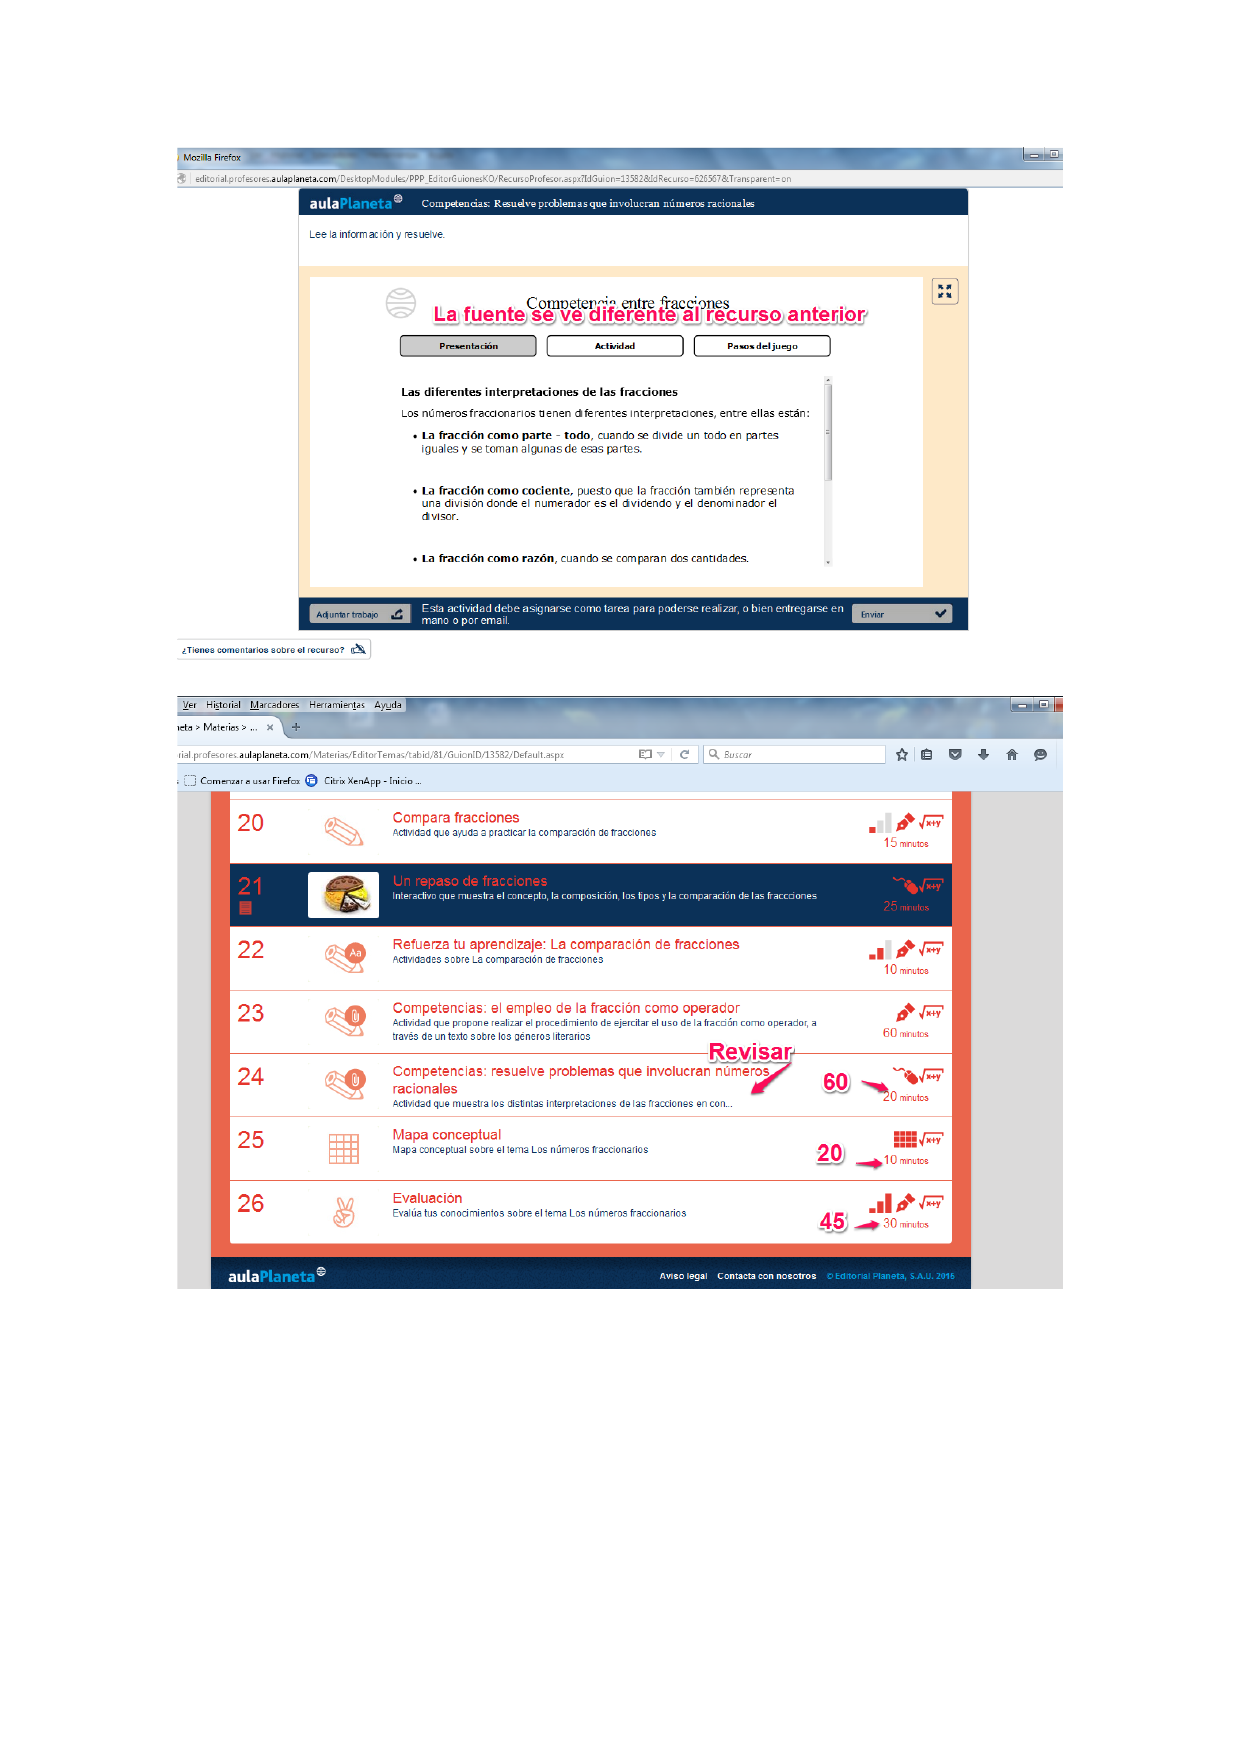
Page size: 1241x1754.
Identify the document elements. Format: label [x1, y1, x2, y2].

picture [177, 147, 1063, 693]
picture [177, 696, 1063, 1289]
